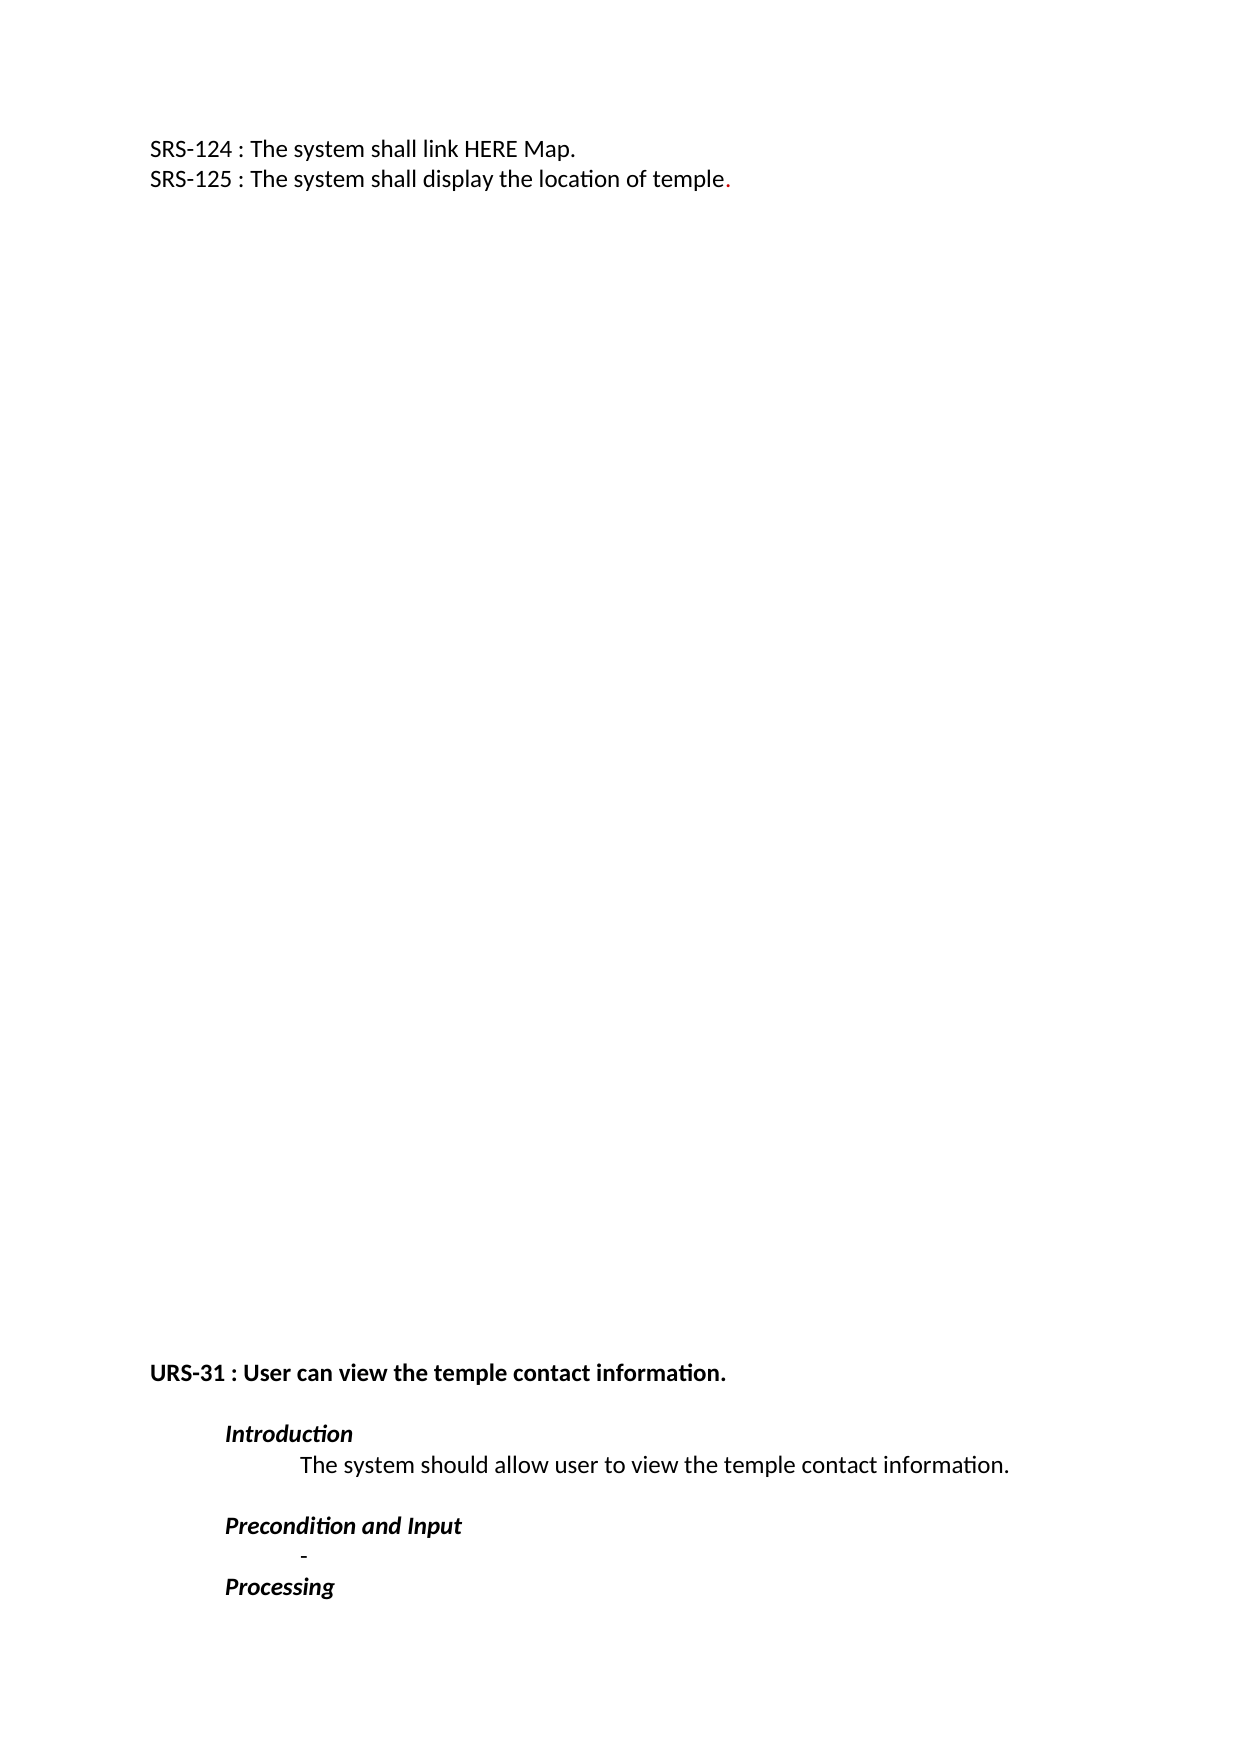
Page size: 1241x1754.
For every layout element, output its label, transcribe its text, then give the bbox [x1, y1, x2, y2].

text - [225, 1541, 1090, 1571]
text SRS-125 : The system shall display the location of temple. [150, 163, 1090, 194]
text The system should allow user to view the temple contact information. [150, 1449, 1090, 1479]
text Processing [150, 1571, 1090, 1602]
text Introduction [150, 1418, 1090, 1449]
text URS-31 : User can view the temple contact information. [150, 1357, 1090, 1388]
text SRS-124 : The system shall link HERE Map. [150, 133, 1090, 163]
text Precondition and Input [150, 1510, 1090, 1541]
